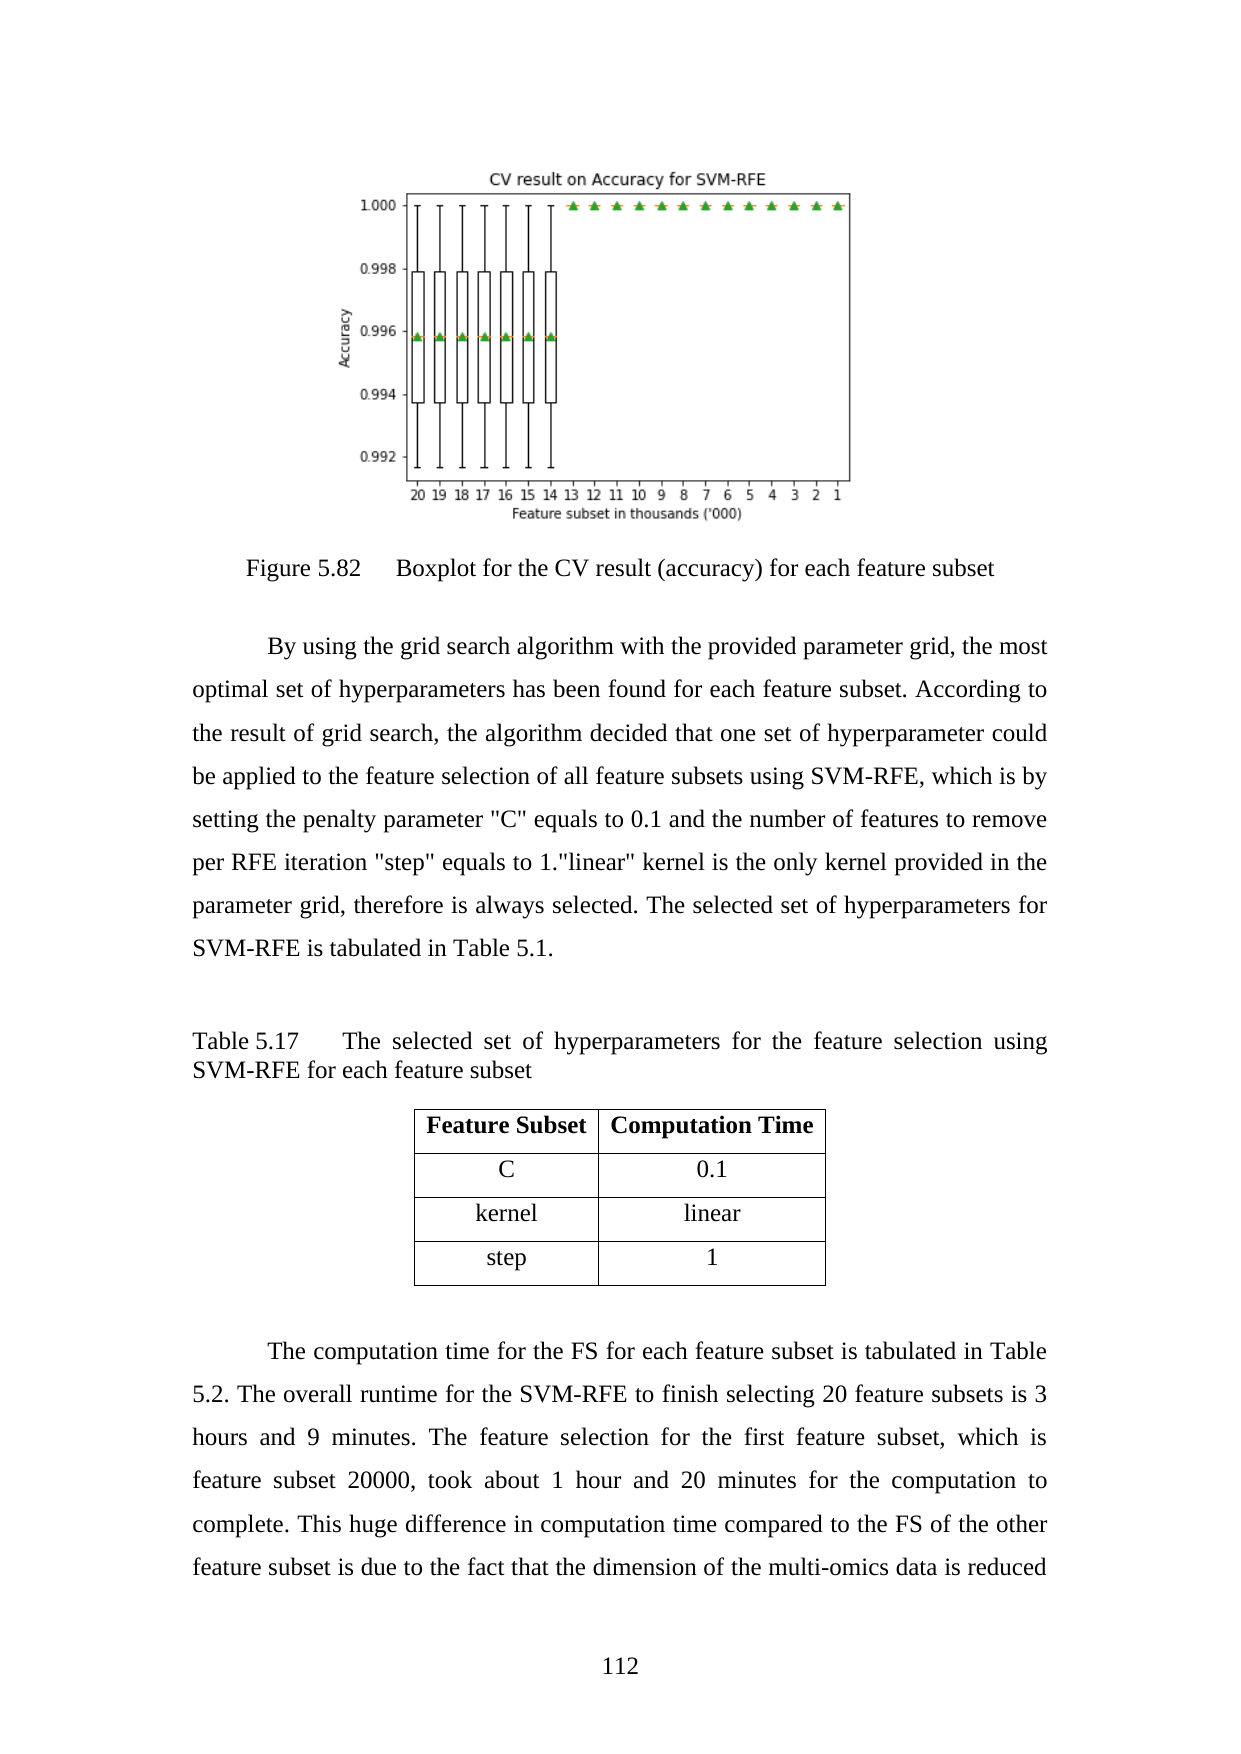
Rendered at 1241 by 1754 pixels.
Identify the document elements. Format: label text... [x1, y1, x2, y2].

table_cell step [415, 1242, 598, 1285]
table_cell 1 [599, 1242, 825, 1285]
table_cell C [415, 1154, 598, 1197]
table_cell linear [599, 1198, 825, 1241]
table_cell 0.1 [599, 1154, 825, 1197]
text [192, 1336, 1048, 1581]
table_header Feature Subset [415, 1110, 598, 1153]
picture [335, 147, 905, 528]
table_header Computation Time [599, 1110, 825, 1153]
text By using the grid search algorithm with the provided parameter grid, the most optimal set of hyperparameters has been found for each feature subset. According to the result of grid search, the algorithm decided that one set of hyperparameter could be applied to the feature selection of all feature subsets using SVM-RFE, which is by setting the penalty parameter "C" equals to 0.1 and the number of features to remove per RFE iteration "step" equals to 1."linear" kernel is the only kernel provided in the parameter grid, therefore is always selected. The selected set of hyperparameters for SVM-RFE is tabulated in Table 5.1. [192, 631, 1048, 962]
table_cell kernel [415, 1198, 598, 1241]
